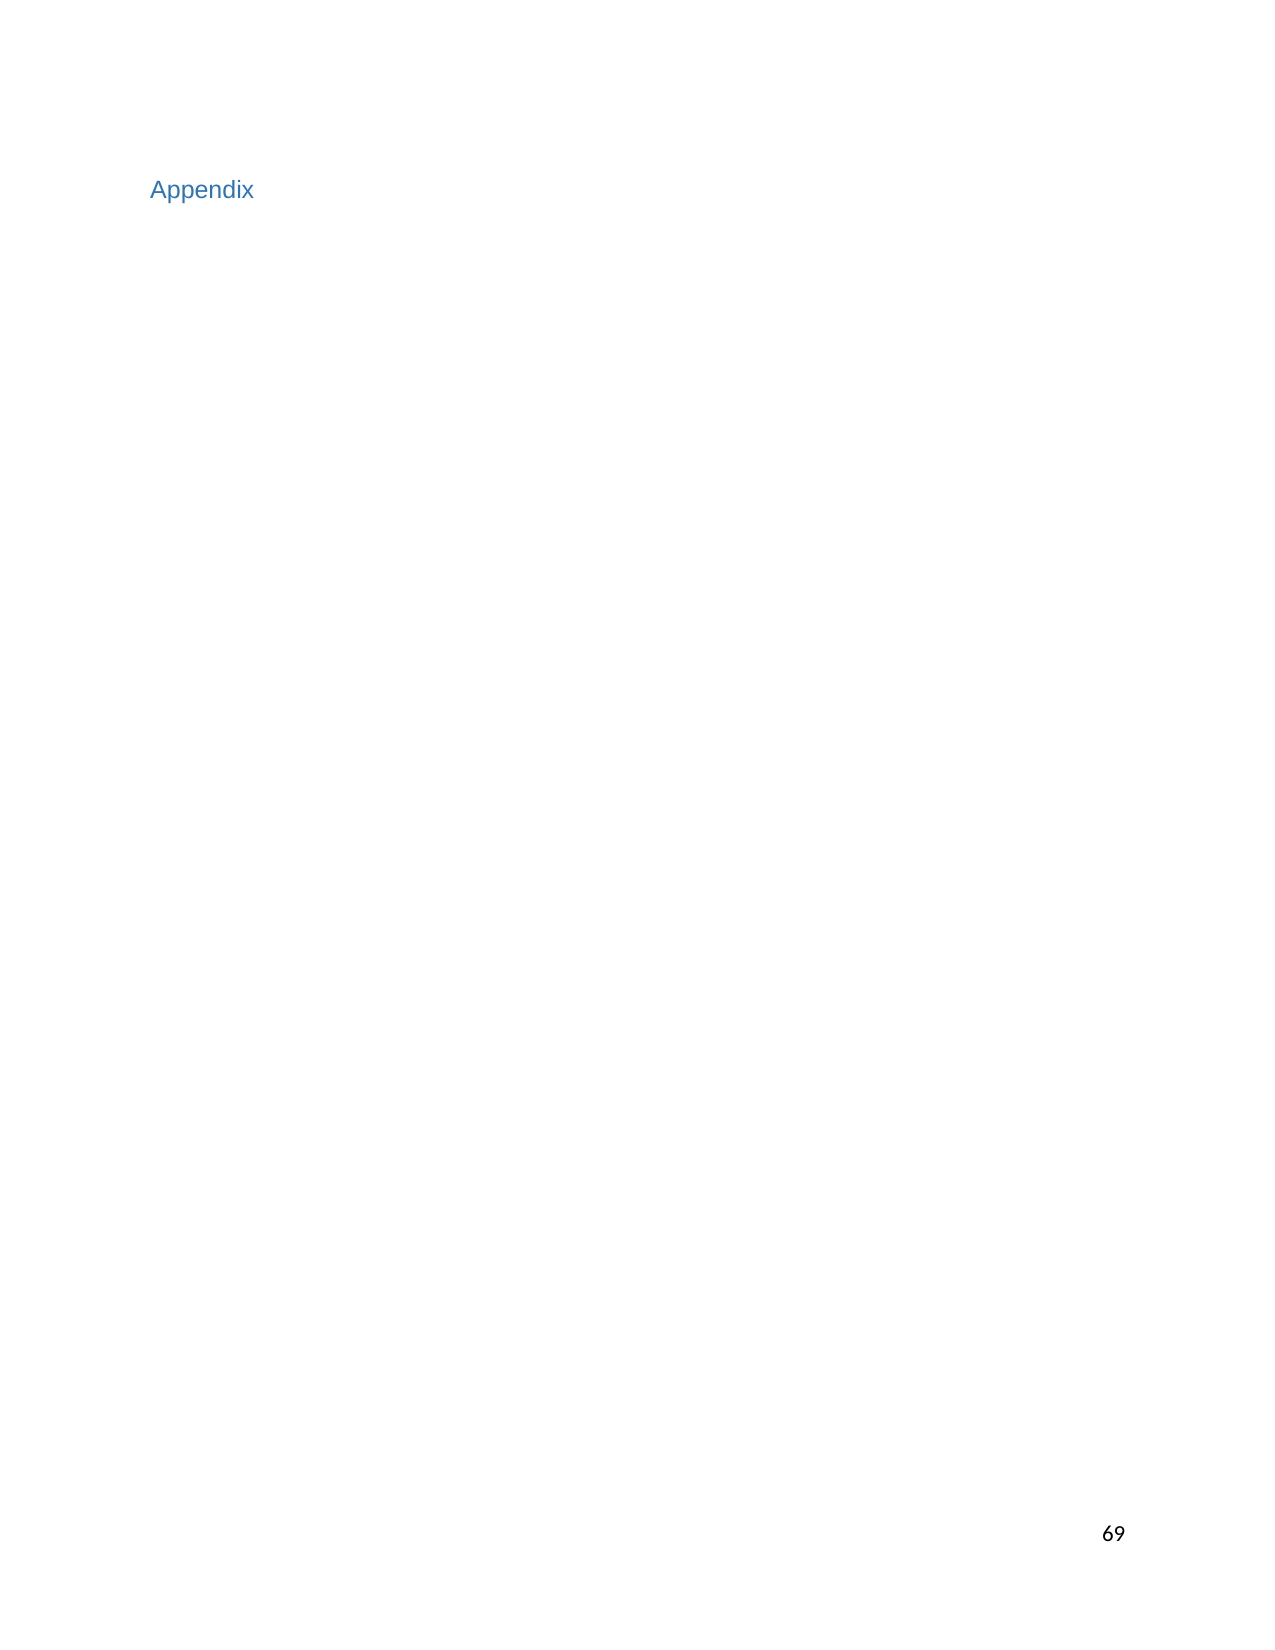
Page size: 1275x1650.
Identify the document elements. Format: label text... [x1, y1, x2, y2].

subtitle Appendix [150, 175, 1125, 204]
